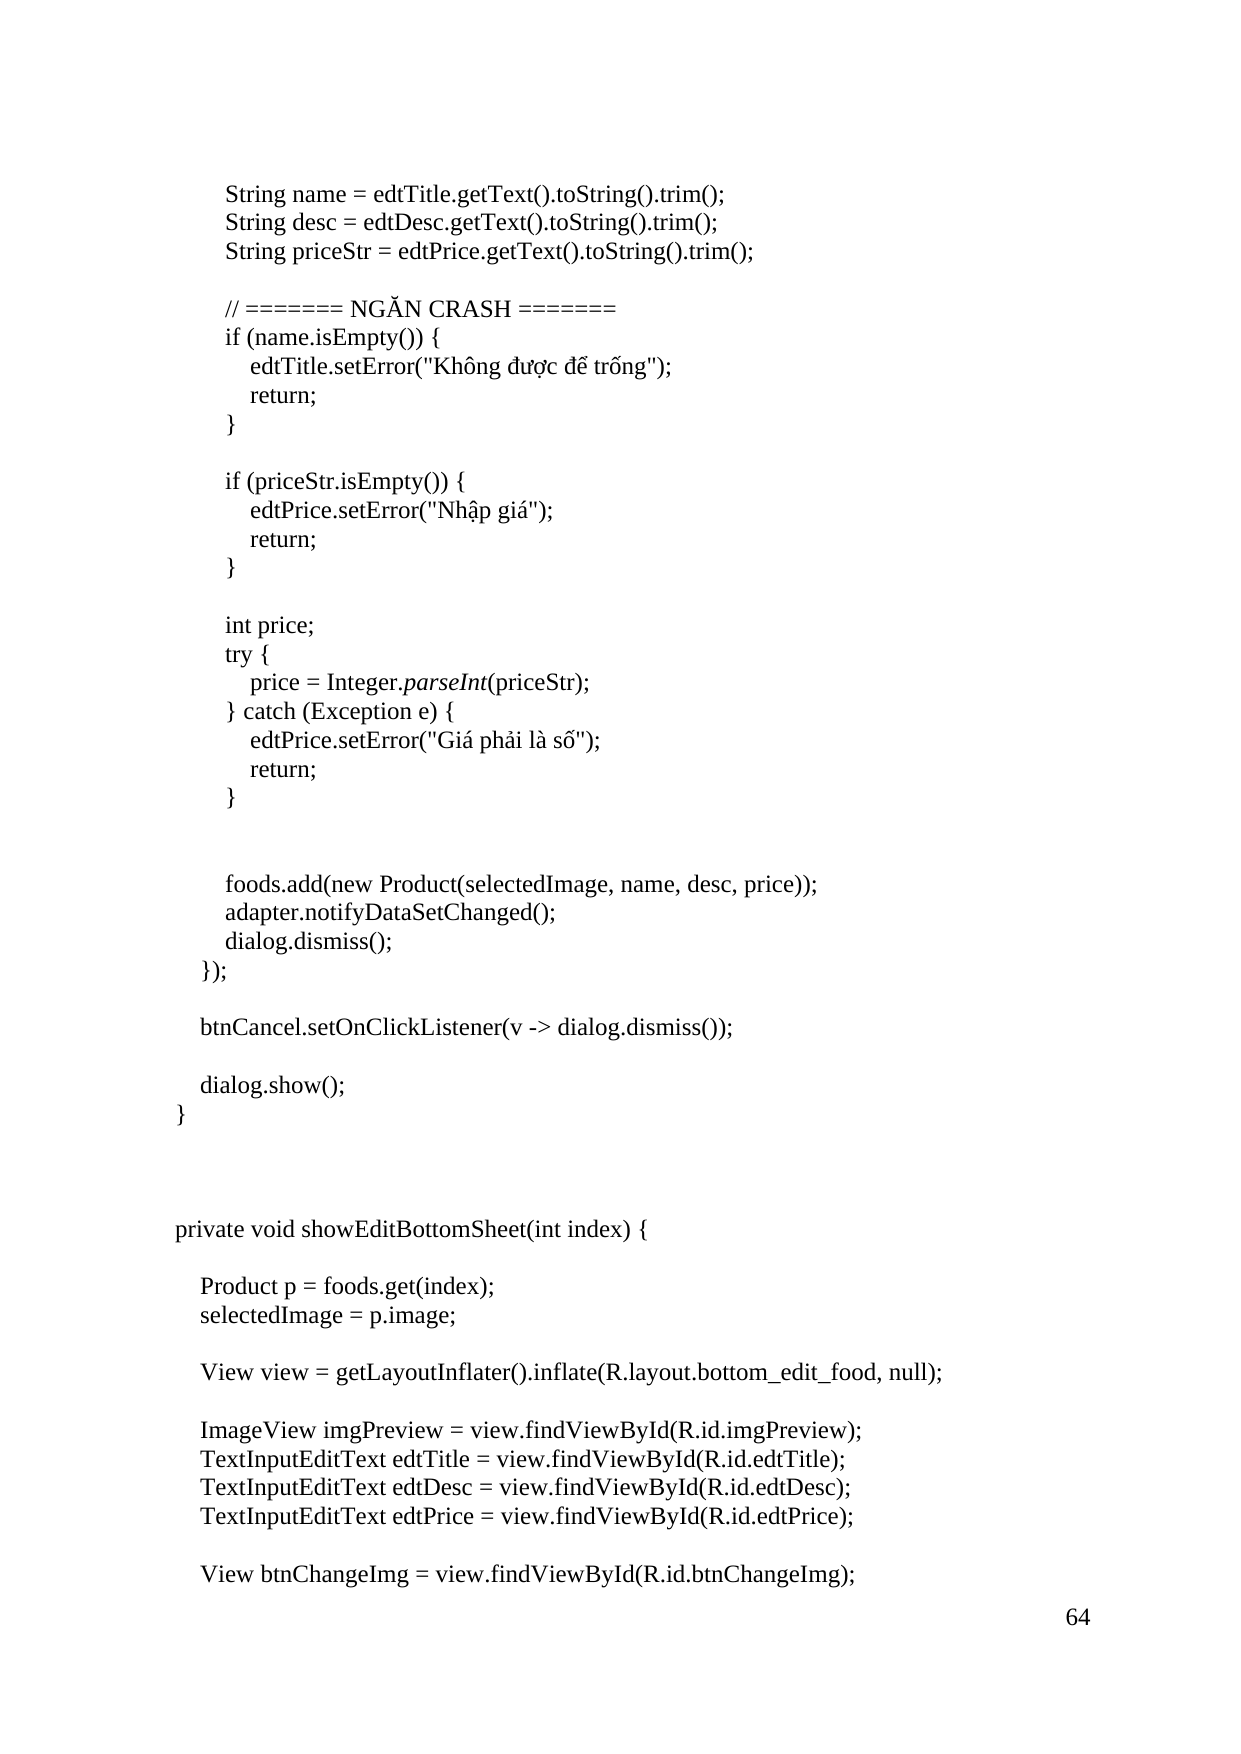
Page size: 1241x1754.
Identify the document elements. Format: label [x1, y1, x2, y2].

text [150, 150, 1090, 1587]
